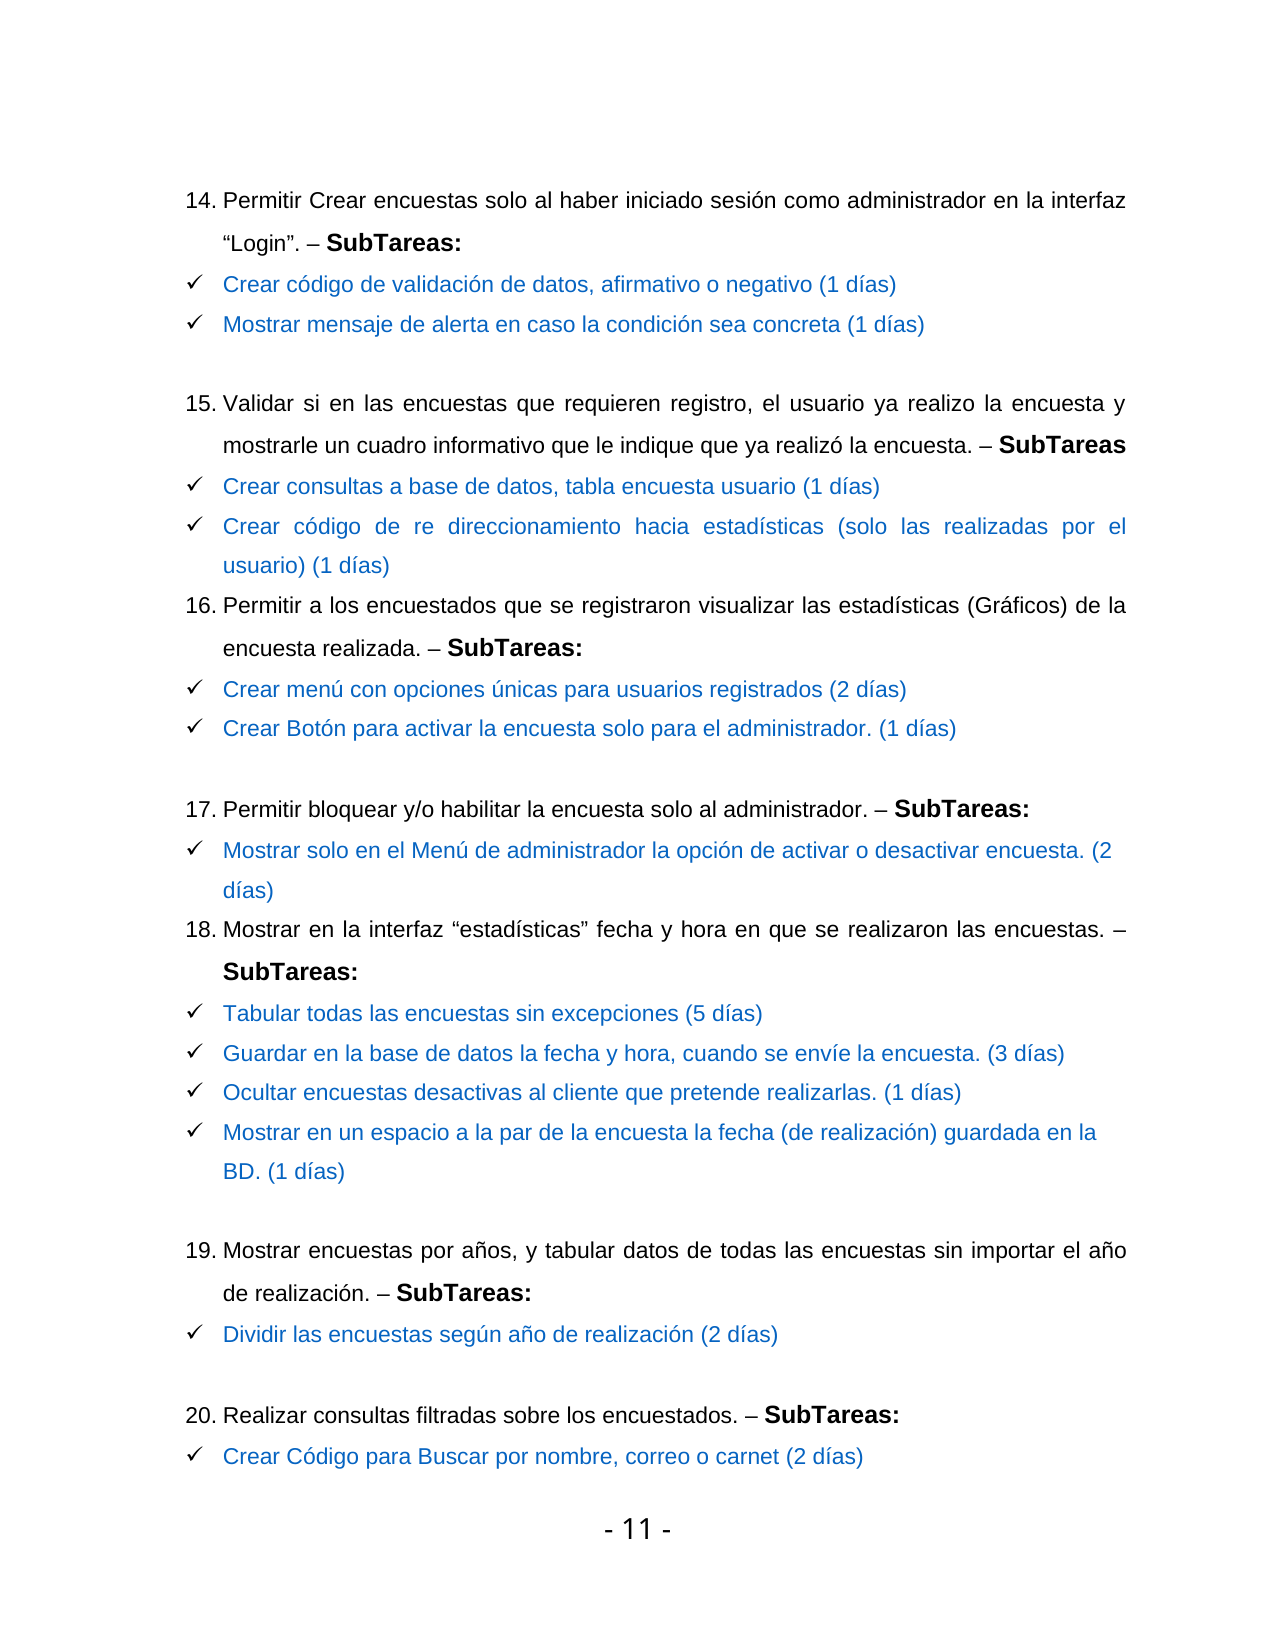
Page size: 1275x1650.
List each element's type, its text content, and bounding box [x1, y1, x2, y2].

list Mostrar encuestas por años, y tabular datos de todas las encuestas sin importar el año de realización. – SubTareas: [185, 1237, 1127, 1306]
list Crear código de re direccionamiento hacia estadísticas (solo las realizadas por el usuario) (1 días) [185, 513, 1127, 579]
list Permitir Crear encuestas solo al haber iniciado sesión como administrador en la interfaz “Login”. – SubTareas: [185, 187, 1127, 257]
list Permitir a los encuestados que se registraron visualizar las estadísticas (Gráficos) de la encuesta realizada. – SubTareas: [185, 592, 1127, 661]
list Guardar en la base de datos la fecha y hora, cuando se envíe la encuesta. (3 días) [185, 1039, 1127, 1066]
list Mostrar solo en el Menú de administrador la opción de activar o desactivar encuesta. (2 días) [185, 837, 1127, 903]
list Realizar consultas filtradas sobre los encuestados. – SubTareas: [185, 1400, 1127, 1428]
list Mostrar en un espacio a la par de la encuesta la fecha (de realización) guardada en la BD. (1 días) [185, 1118, 1127, 1184]
list Permitir bloquear y/o habilitar la encuesta solo al administrador. – SubTareas: [185, 794, 1127, 823]
list Crear consultas a base de datos, tabla encuesta usuario (1 días) [185, 473, 1127, 500]
list Mostrar mensaje de alerta en caso la condición sea concreta (1 días) [185, 311, 1127, 337]
list Dividir las encuestas según año de realización (2 días) [185, 1321, 1127, 1347]
list Crear Código para Buscar por nombre, correo o carnet (2 días) [185, 1443, 1127, 1469]
list Mostrar en la interfaz “estadísticas” fecha y hora en que se realizaron las encuestas. – SubTareas: [185, 916, 1127, 986]
list Crear código de validación de datos, afirmativo o negativo (1 días) [185, 271, 1127, 297]
list Crear menú con opciones únicas para usuarios registrados (2 días) [185, 676, 1127, 702]
list Tabular todas las encuestas sin excepciones (5 días) [185, 1000, 1127, 1026]
list Validar si en las encuestas que requieren registro, el usuario ya realizo la encuesta y mostrarle un cuadro informativo que le indique que ya realizó la encuesta. – SubTareas [185, 389, 1127, 459]
list Crear Botón para activar la encuesta solo para el administrador. (1 días) [185, 715, 1127, 741]
list Ocultar encuestas desactivas al cliente que pretende realizarlas. (1 días) [185, 1079, 1127, 1105]
